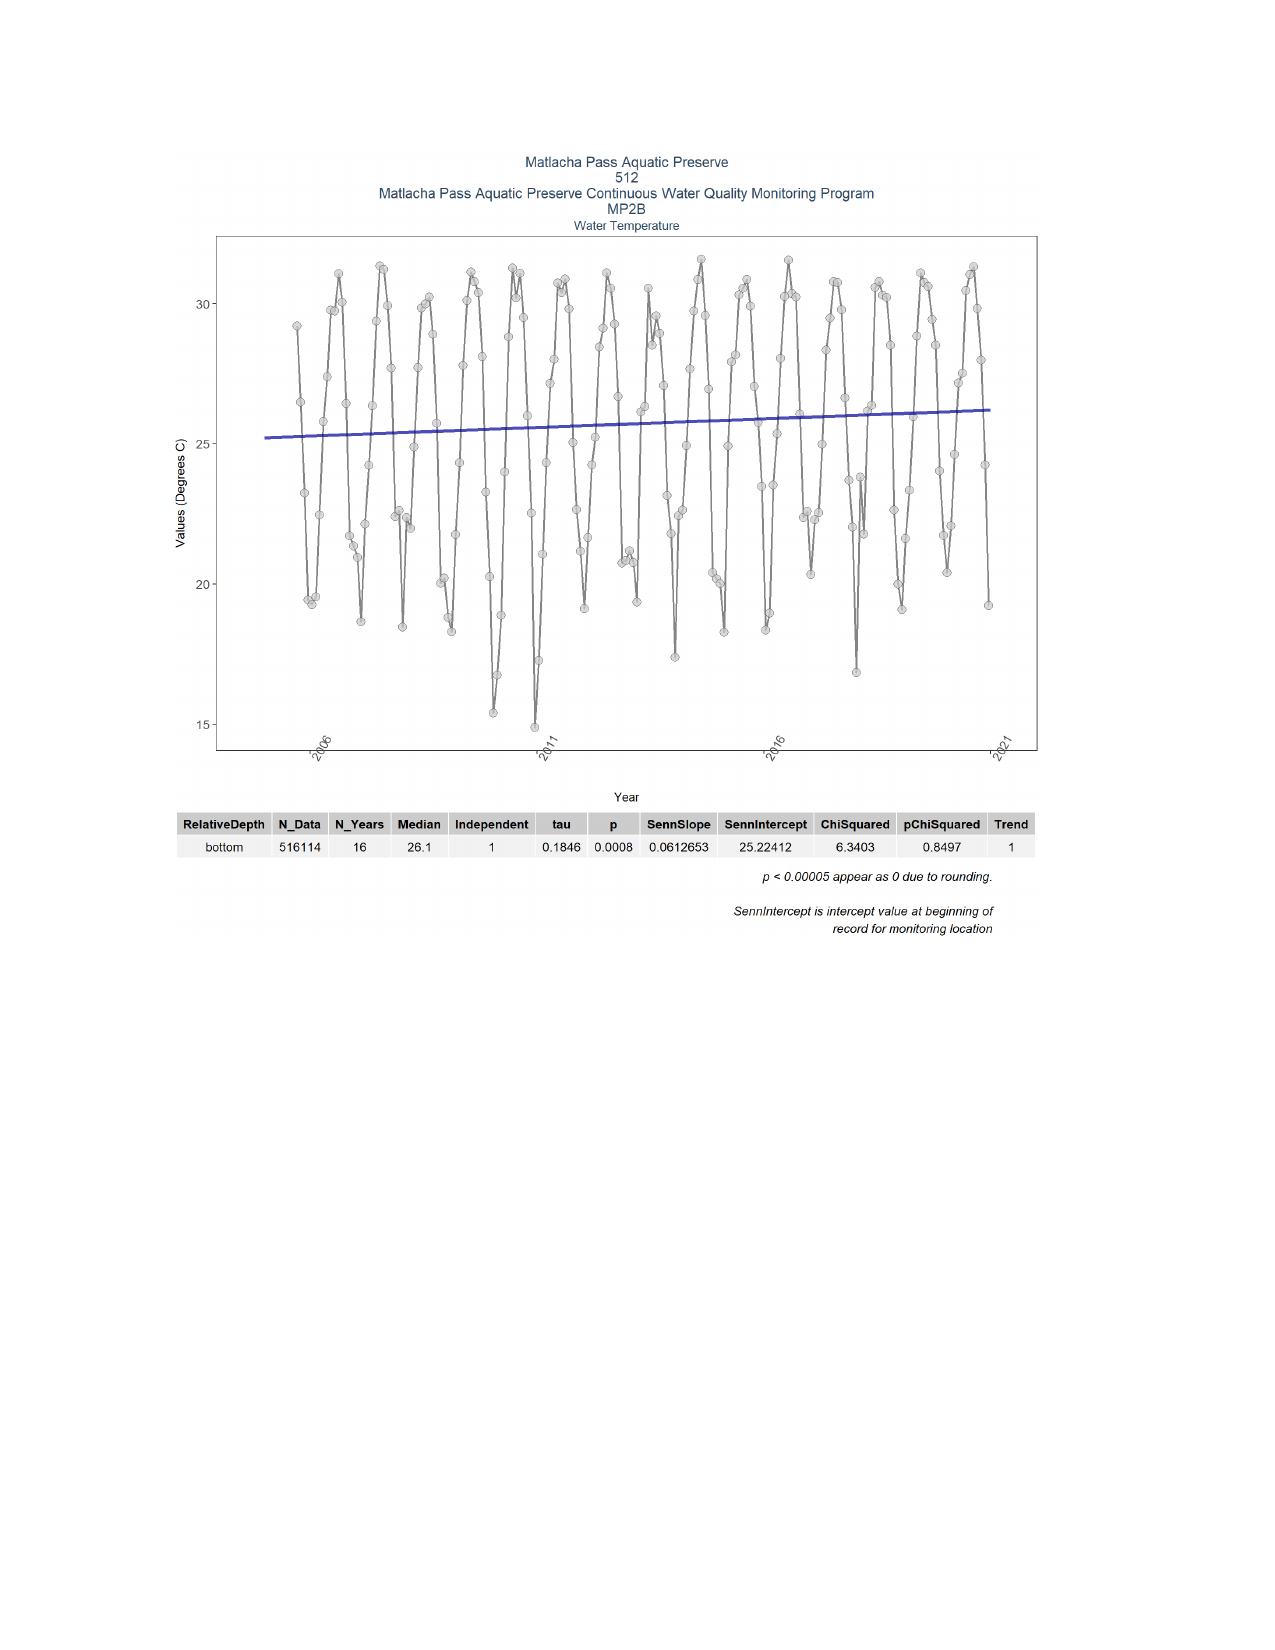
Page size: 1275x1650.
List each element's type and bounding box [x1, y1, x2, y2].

picture [168, 150, 1044, 938]
